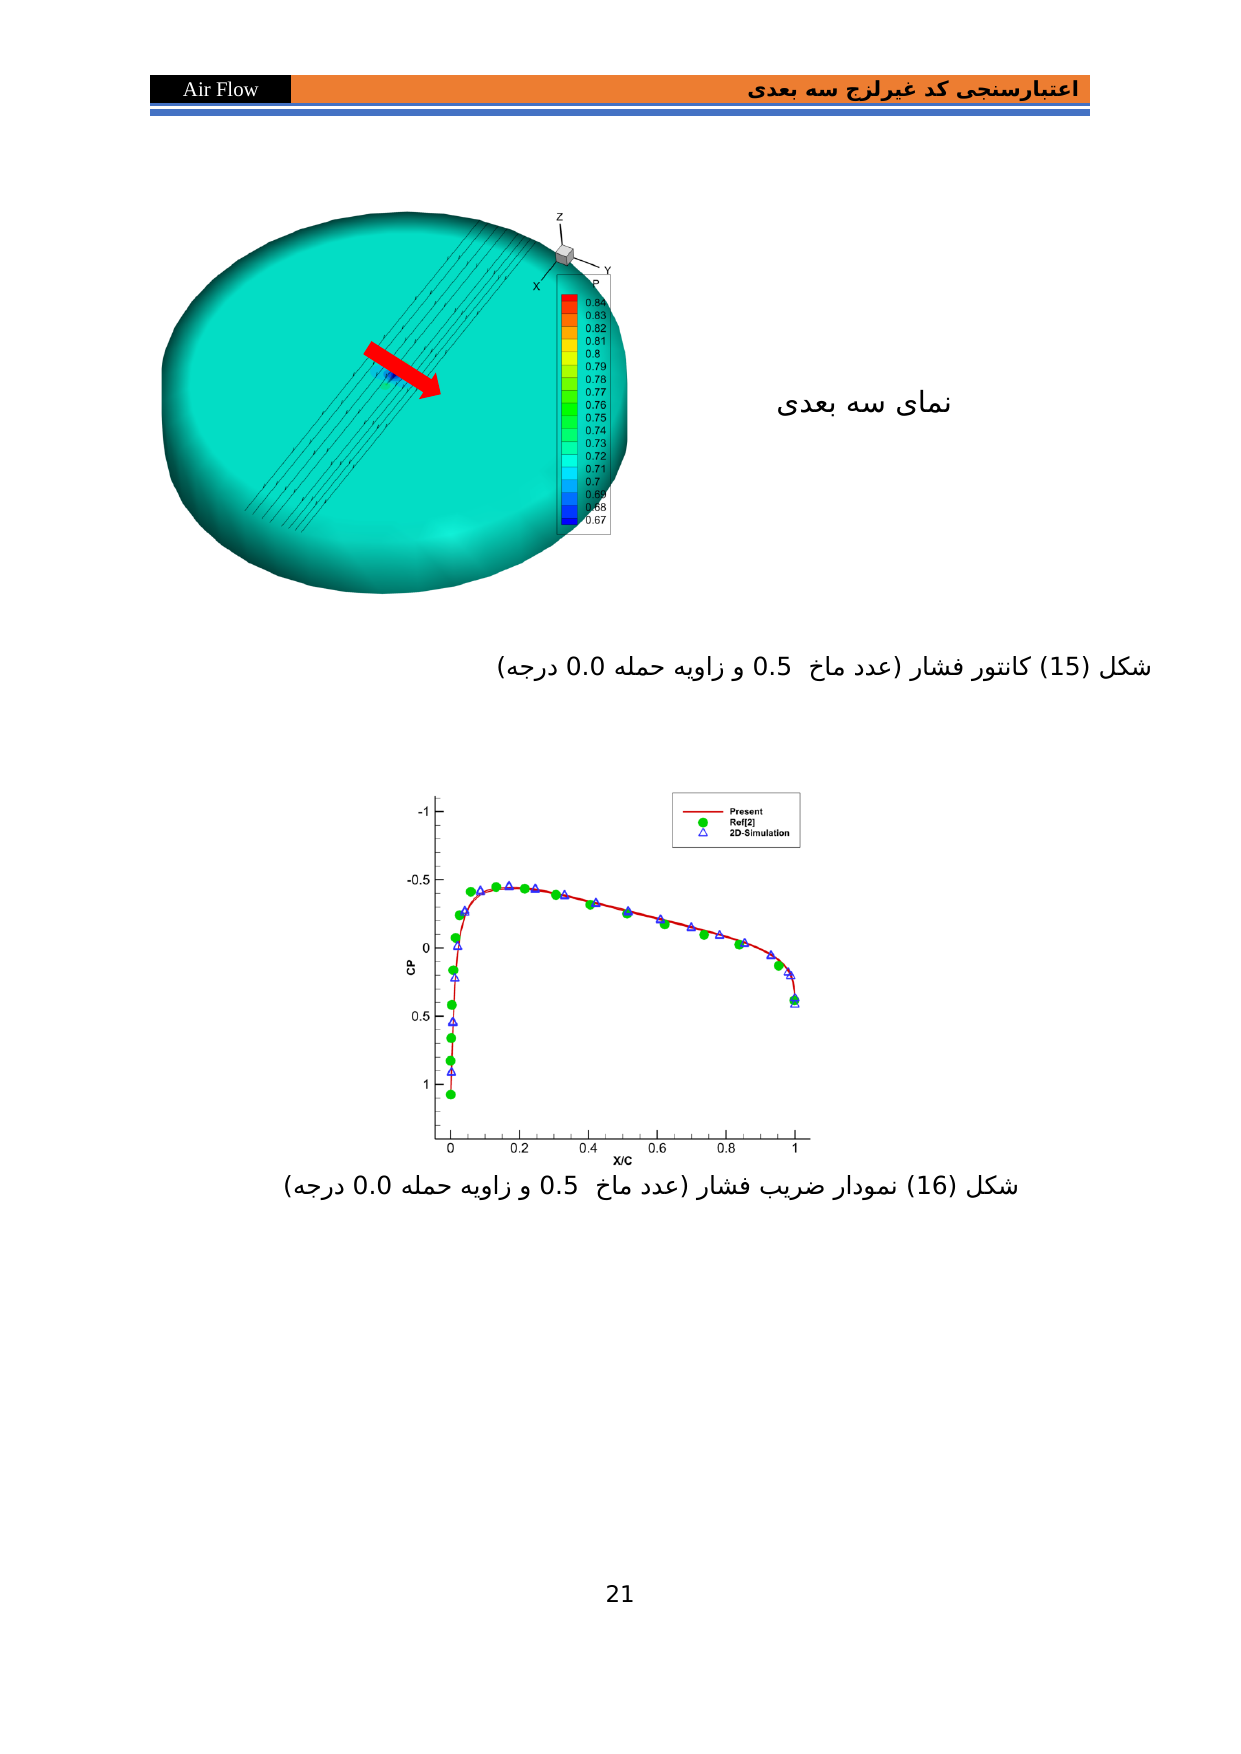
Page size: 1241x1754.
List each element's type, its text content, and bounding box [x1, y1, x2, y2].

picture [397, 785, 843, 1168]
picture [161, 189, 628, 616]
table_cell [151, 189, 639, 619]
text کانتور فشار (عدد ماخ 0.5 و زاویه حمله 0.0 درجه) [150, 652, 1031, 682]
table_cell نمای سه بعدی [639, 189, 1090, 619]
text نمودار ضریب فشار (عدد ماخ 0.5 و زاویه حمله 0.0 درجه) [150, 1171, 1031, 1201]
